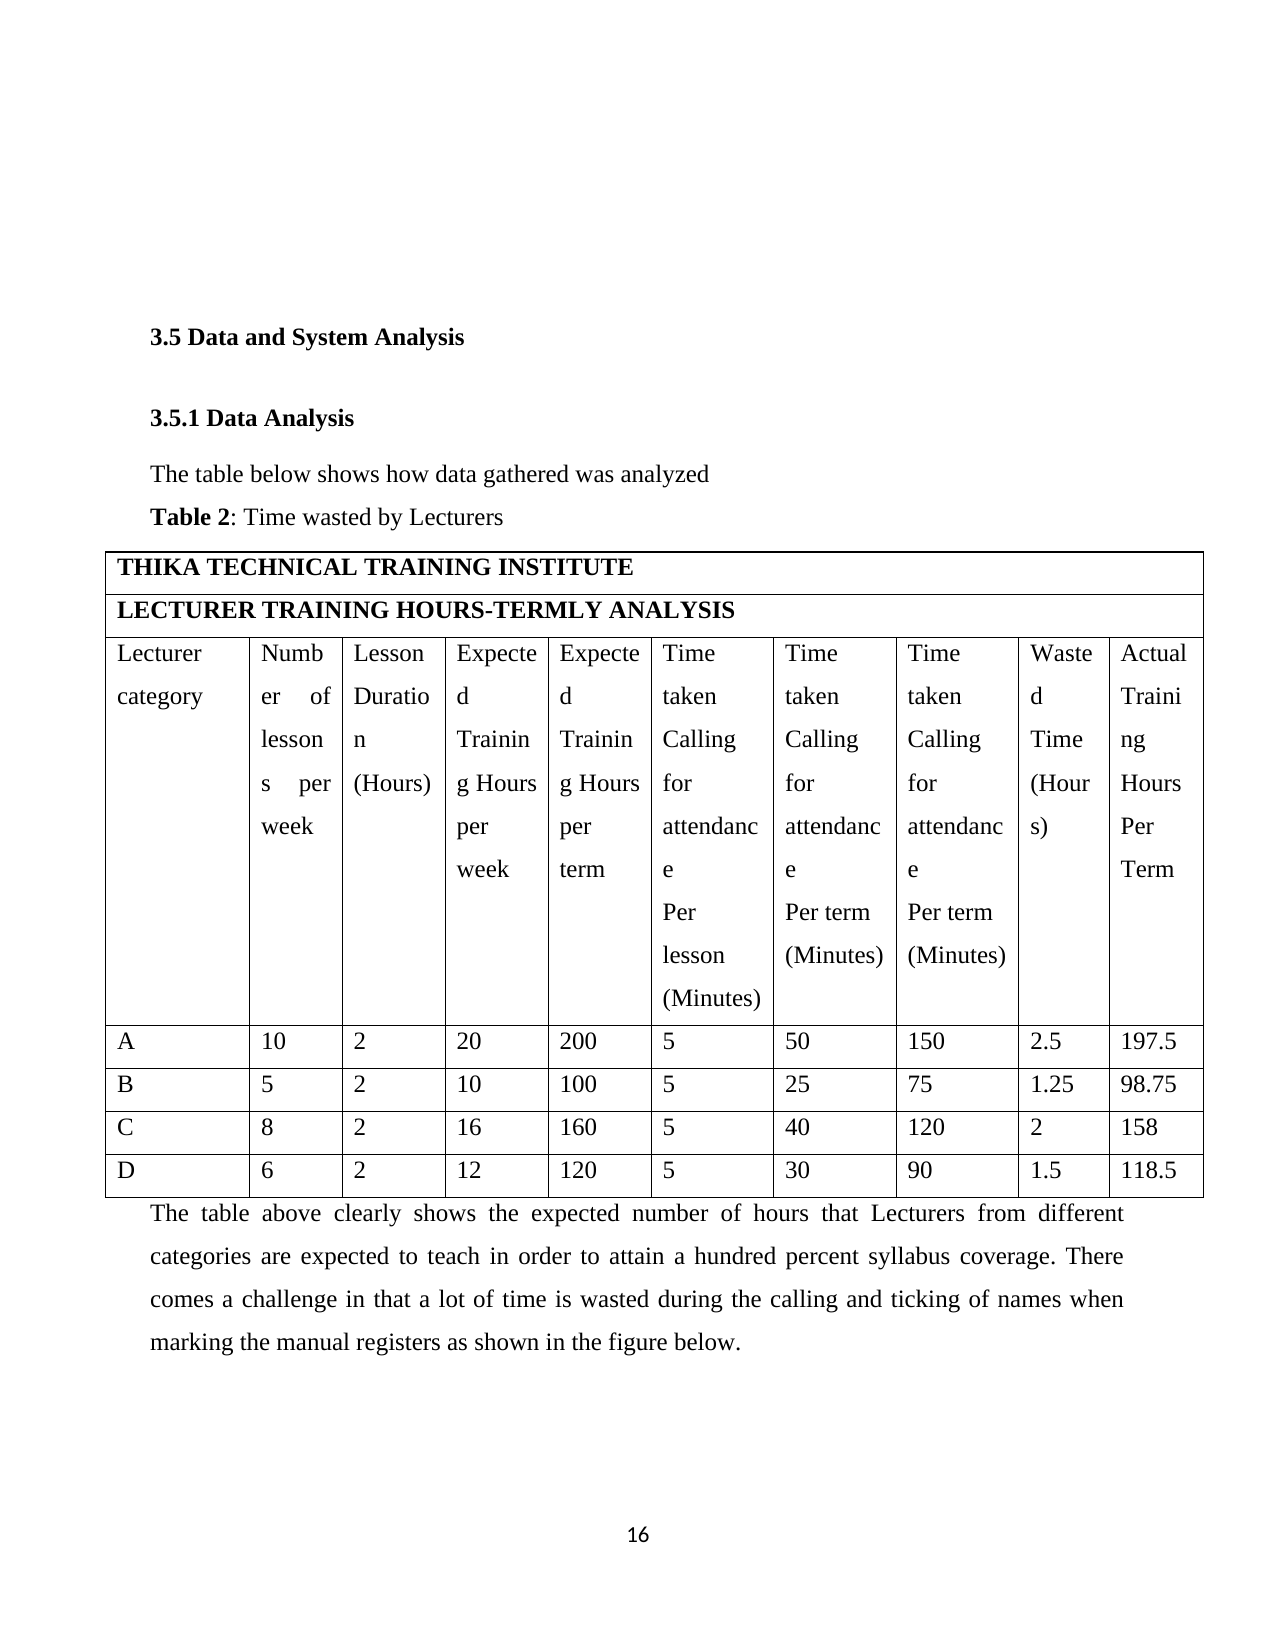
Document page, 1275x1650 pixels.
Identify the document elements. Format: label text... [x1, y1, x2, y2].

table_cell 5 [652, 1112, 773, 1154]
table_cell Time taken Calling for attendance Per term (Minutes) [897, 638, 1018, 1025]
table_cell 5 [250, 1069, 342, 1111]
table_cell 5 [652, 1069, 773, 1111]
table_cell Time taken Calling for attendance Per lesson (Minutes) [652, 638, 773, 1025]
table_cell B [106, 1069, 249, 1111]
table_cell Lecturer category [106, 638, 249, 1025]
table_cell 5 [652, 1155, 773, 1197]
table_cell Wasted Time (Hours) [1019, 638, 1109, 1025]
table_cell C [106, 1112, 249, 1154]
table_cell 98.75 [1110, 1069, 1203, 1111]
table_cell Number of lessons per week [250, 638, 342, 1025]
table_cell 40 [774, 1112, 896, 1154]
table_cell 2 [1019, 1112, 1109, 1154]
table_cell 20 [446, 1026, 548, 1068]
table_cell A [106, 1026, 249, 1068]
table_cell Actual Training Hours Per Term [1110, 638, 1203, 1025]
text The table below shows how data gathered was analyzed [150, 459, 1125, 487]
table_cell 2.5 [1019, 1026, 1109, 1068]
table_cell 1.5 [1019, 1155, 1109, 1197]
table_cell 10 [250, 1026, 342, 1068]
table_cell Time taken Calling for attendance Per term (Minutes) [774, 638, 896, 1025]
table_cell 2 [343, 1026, 445, 1068]
table_cell 118.5 [1110, 1155, 1203, 1197]
table_cell LECTURER TRAINING HOURS-TERMLY ANALYSIS [106, 595, 1203, 637]
table_cell 25 [774, 1069, 896, 1111]
table_cell 120 [897, 1112, 1018, 1154]
table_cell Lesson Duration (Hours) [343, 638, 445, 1025]
table_cell 75 [897, 1069, 1018, 1111]
table_cell 5 [652, 1026, 773, 1068]
table_cell Expected Training Hours per term [549, 638, 651, 1025]
table_cell 8 [250, 1112, 342, 1154]
table_cell 6 [250, 1155, 342, 1197]
table_cell Expected Training Hours per week [446, 638, 548, 1025]
table_cell 10 [446, 1069, 548, 1111]
table_cell D [106, 1155, 249, 1197]
subtitle 3.5.1 Data Analysis [150, 403, 1125, 432]
table_cell 30 [774, 1155, 896, 1197]
table_header THIKA TECHNICAL TRAINING INSTITUTE [106, 553, 1203, 594]
table_cell 90 [897, 1155, 1018, 1197]
table_cell 16 [446, 1112, 548, 1154]
table_cell 2 [343, 1069, 445, 1111]
table_cell 158 [1110, 1112, 1203, 1154]
table_cell 160 [549, 1112, 651, 1154]
text Table 2: Time wasted by Lecturers [150, 502, 1125, 531]
table_cell 50 [774, 1026, 896, 1068]
table_cell 200 [549, 1026, 651, 1068]
table_cell 1.25 [1019, 1069, 1109, 1111]
subtitle 3.5 Data and System Analysis [150, 322, 1125, 351]
table_cell 197.5 [1110, 1026, 1203, 1068]
text The table above clearly shows the expected number of hours that Lecturers from different categories are expected to teach in order to attain a hundred percent syllabus coverage. There comes a challenge in that a lot of time is wasted during the calling and ticking of names when marking the manual registers as shown in the figure below. [150, 1198, 1125, 1356]
table_cell 2 [343, 1155, 445, 1197]
table_cell 100 [549, 1069, 651, 1111]
table_cell 120 [549, 1155, 651, 1197]
table_cell 12 [446, 1155, 548, 1197]
table_cell 2 [343, 1112, 445, 1154]
table_cell 150 [897, 1026, 1018, 1068]
